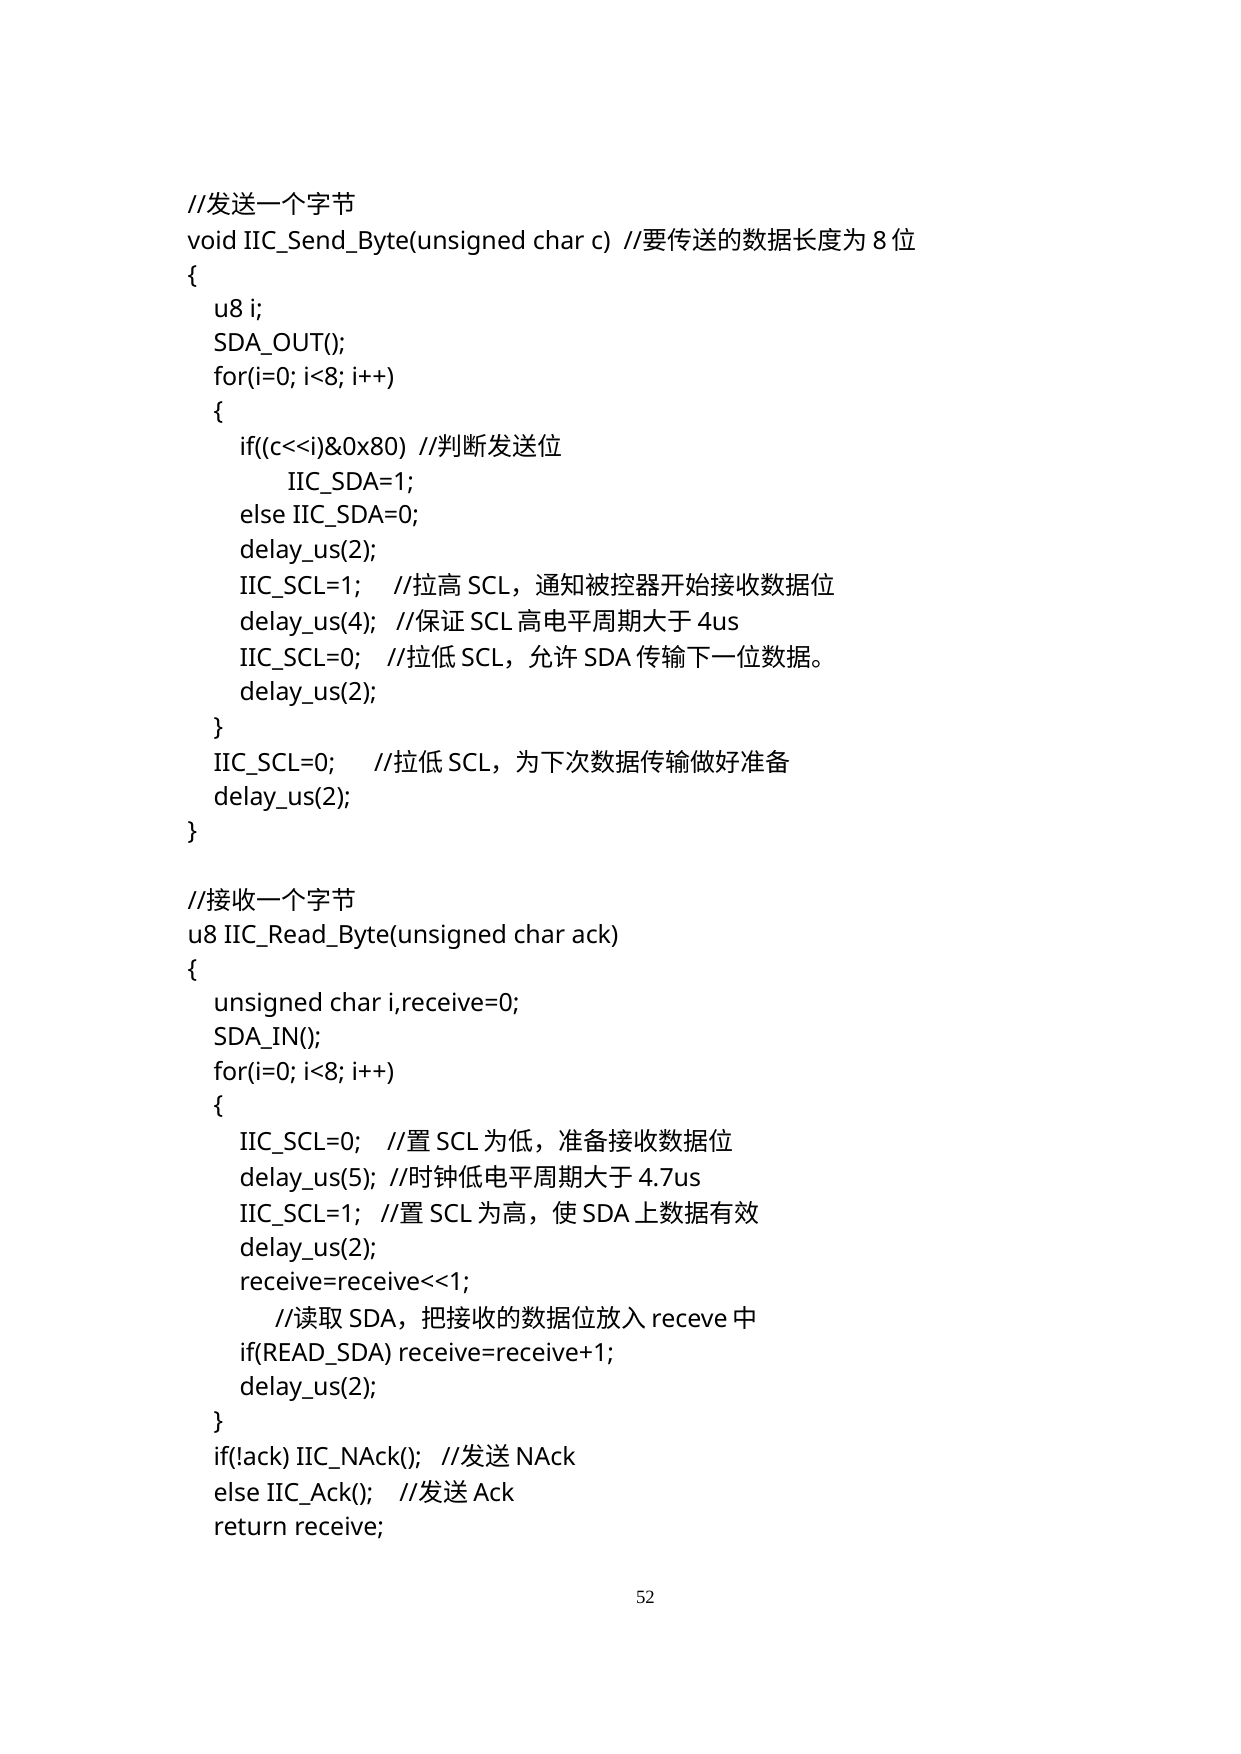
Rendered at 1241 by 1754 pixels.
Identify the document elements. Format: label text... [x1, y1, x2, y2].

text { [187, 257, 1053, 291]
text IIC_SCL=0; //置SCL为低，准备接收数据位 [187, 1121, 1053, 1157]
text for(i=0; i<8; i++) [187, 359, 1053, 393]
text if(!ack) IIC_NAck(); //发送NAck [187, 1437, 1053, 1473]
text u8 IIC_Read_Byte(unsigned char ack) [187, 917, 1053, 951]
text delay_us(5); //时钟低电平周期大于4.7us [187, 1157, 1053, 1194]
text else IIC_SDA=0; [187, 497, 1053, 531]
text receive=receive<<1; [187, 1264, 1053, 1298]
text delay_us(2); [187, 674, 1053, 708]
text { [187, 951, 1053, 985]
text IIC_SCL=1; //拉高SCL，通知被控器开始接收数据位 [187, 565, 1053, 602]
text delay_us(2); [187, 778, 1053, 812]
text SDA_OUT(); [187, 325, 1053, 359]
text delay_us(4); //保证SCL高电平周期大于4us [187, 602, 1053, 638]
text } [187, 812, 1053, 847]
text //读取SDA，把接收的数据位放入receve中 [187, 1298, 1053, 1334]
text delay_us(2); [187, 1368, 1053, 1402]
text if((c<<i)&0x80) //判断发送位 [187, 427, 1053, 463]
text SDA_IN(); [187, 1019, 1053, 1053]
text IIC_SCL=0; //拉低SCL，允许SDA传输下一位数据。 [187, 638, 1053, 674]
text u8 i; [187, 291, 1053, 325]
text delay_us(2); [187, 531, 1053, 565]
text IIC_SCL=0; //拉低SCL，为下次数据传输做好准备 [187, 742, 1053, 778]
text else IIC_Ack(); //发送Ack [187, 1473, 1053, 1509]
text unsigned char i,receive=0; [187, 985, 1053, 1019]
text delay_us(2); [187, 1230, 1053, 1264]
text return receive; [187, 1509, 1053, 1543]
text void IIC_Send_Byte(unsigned char c) //要传送的数据长度为8位 [187, 220, 1053, 257]
text IIC_SCL=1; //置SCL为高，使SDA上数据有效 [187, 1194, 1053, 1230]
text //发送一个字节 [187, 184, 1053, 220]
text } [187, 708, 1053, 742]
text { [187, 393, 1053, 427]
text //接收一个字节 [187, 881, 1053, 917]
text { [187, 1087, 1053, 1121]
text if(READ_SDA) receive=receive+1; [187, 1334, 1053, 1368]
text } [187, 1402, 1053, 1437]
text for(i=0; i<8; i++) [187, 1053, 1053, 1087]
text IIC_SDA=1; [187, 463, 1053, 497]
